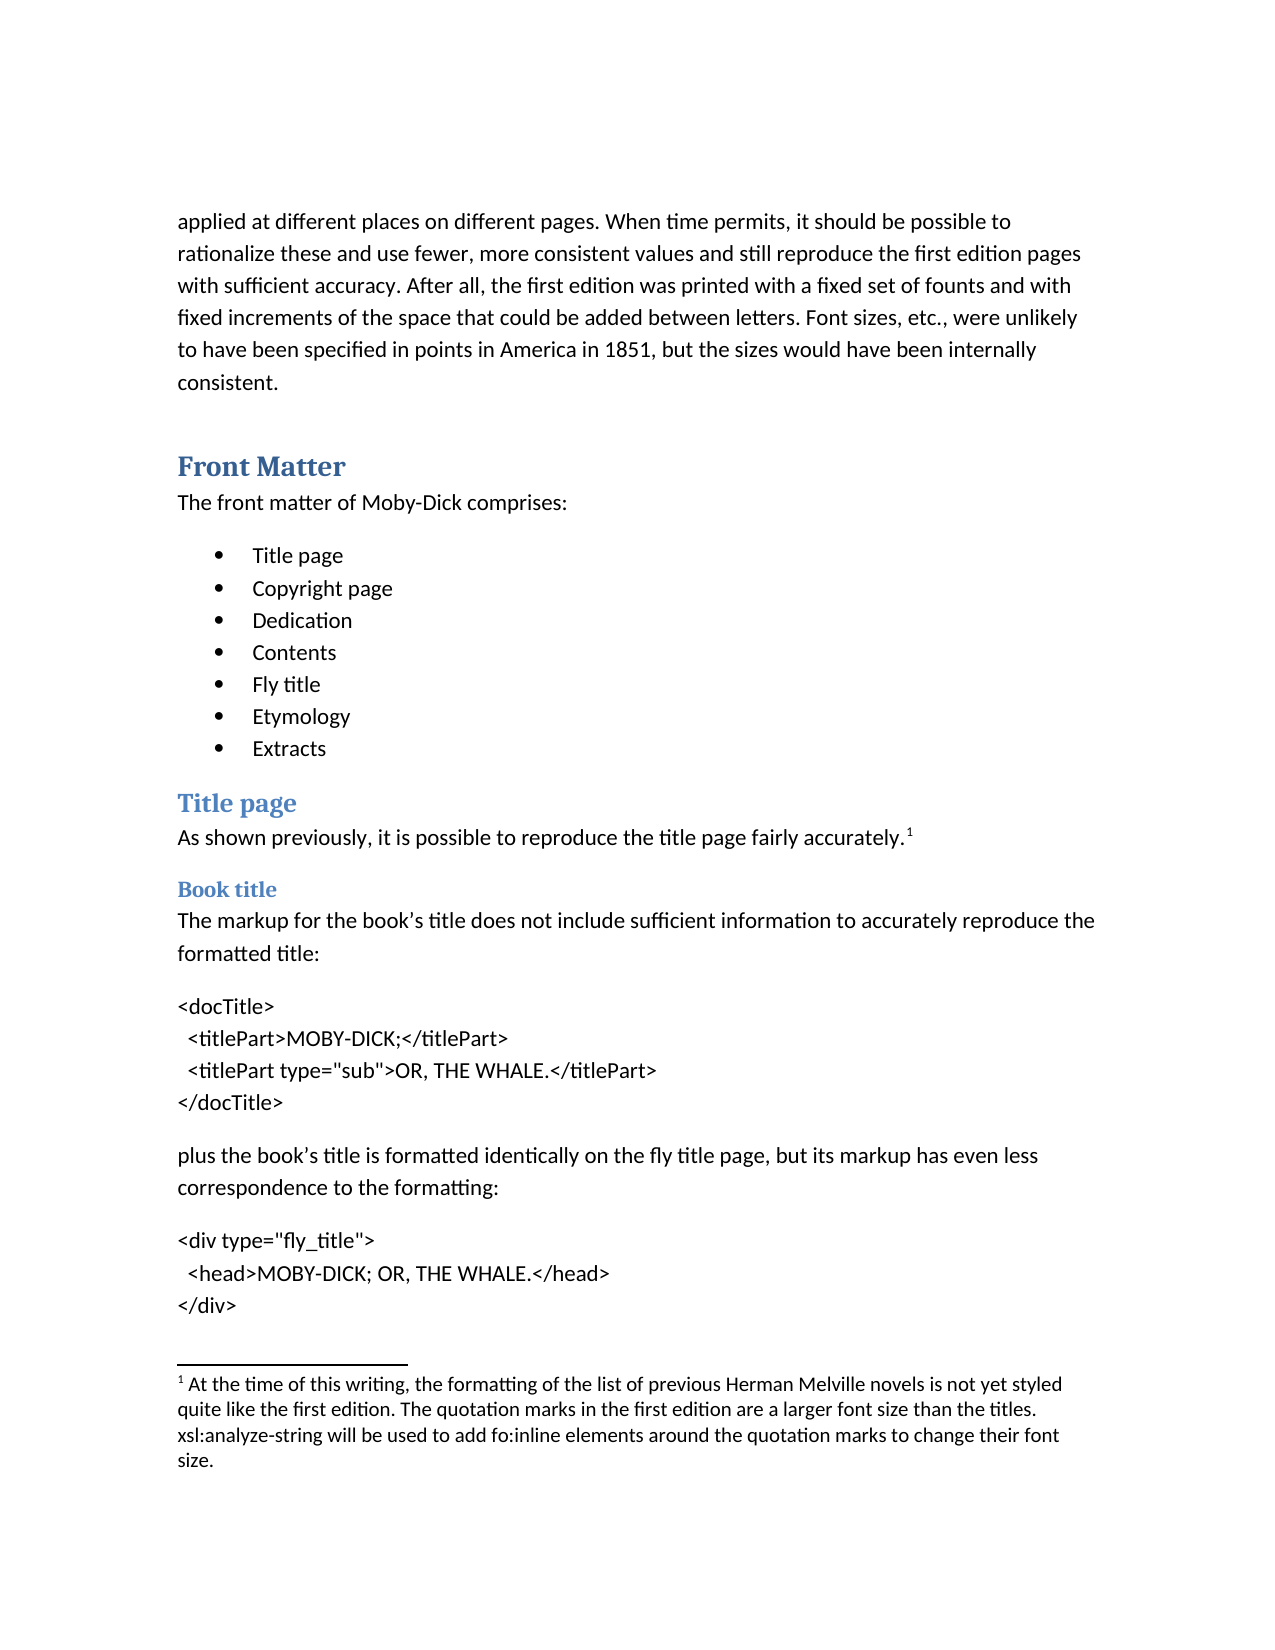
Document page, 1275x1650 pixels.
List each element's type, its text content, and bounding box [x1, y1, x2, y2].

list Dedication [215, 606, 1098, 634]
text <div type="fly_title"> <head>MOBY-DICK; OR, THE WHALE.</head> </div> [177, 1227, 1098, 1319]
text The markup for the book’s title does not include sufficient information to accurately reproduce the formatted title: [177, 907, 1098, 967]
text plus the book’s title is formatted identically on the fly title page, but its markup has even less correspondence to the formatting: [177, 1141, 1098, 1202]
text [177, 207, 1098, 396]
list Contents [215, 638, 1098, 666]
subtitle Title page [177, 788, 1098, 819]
subtitle Book title [177, 876, 1098, 903]
list Copyright page [215, 574, 1098, 602]
text The front matter of Moby-Dick comprises: [177, 488, 1098, 516]
text As shown previously, it is possible to reproduce the title page fairly accurately. [177, 823, 1098, 851]
list Title page [215, 541, 1098, 569]
text <docTitle> <titlePart>MOBY-DICK;</titlePart> <titlePart type="sub">OR, THE WHALE.</titlePart> </docTitle> [177, 992, 1098, 1116]
list Fly title [215, 670, 1098, 698]
subtitle Front Matter [177, 450, 1098, 483]
list Extracts [215, 734, 1098, 763]
list Etymology [215, 702, 1098, 730]
